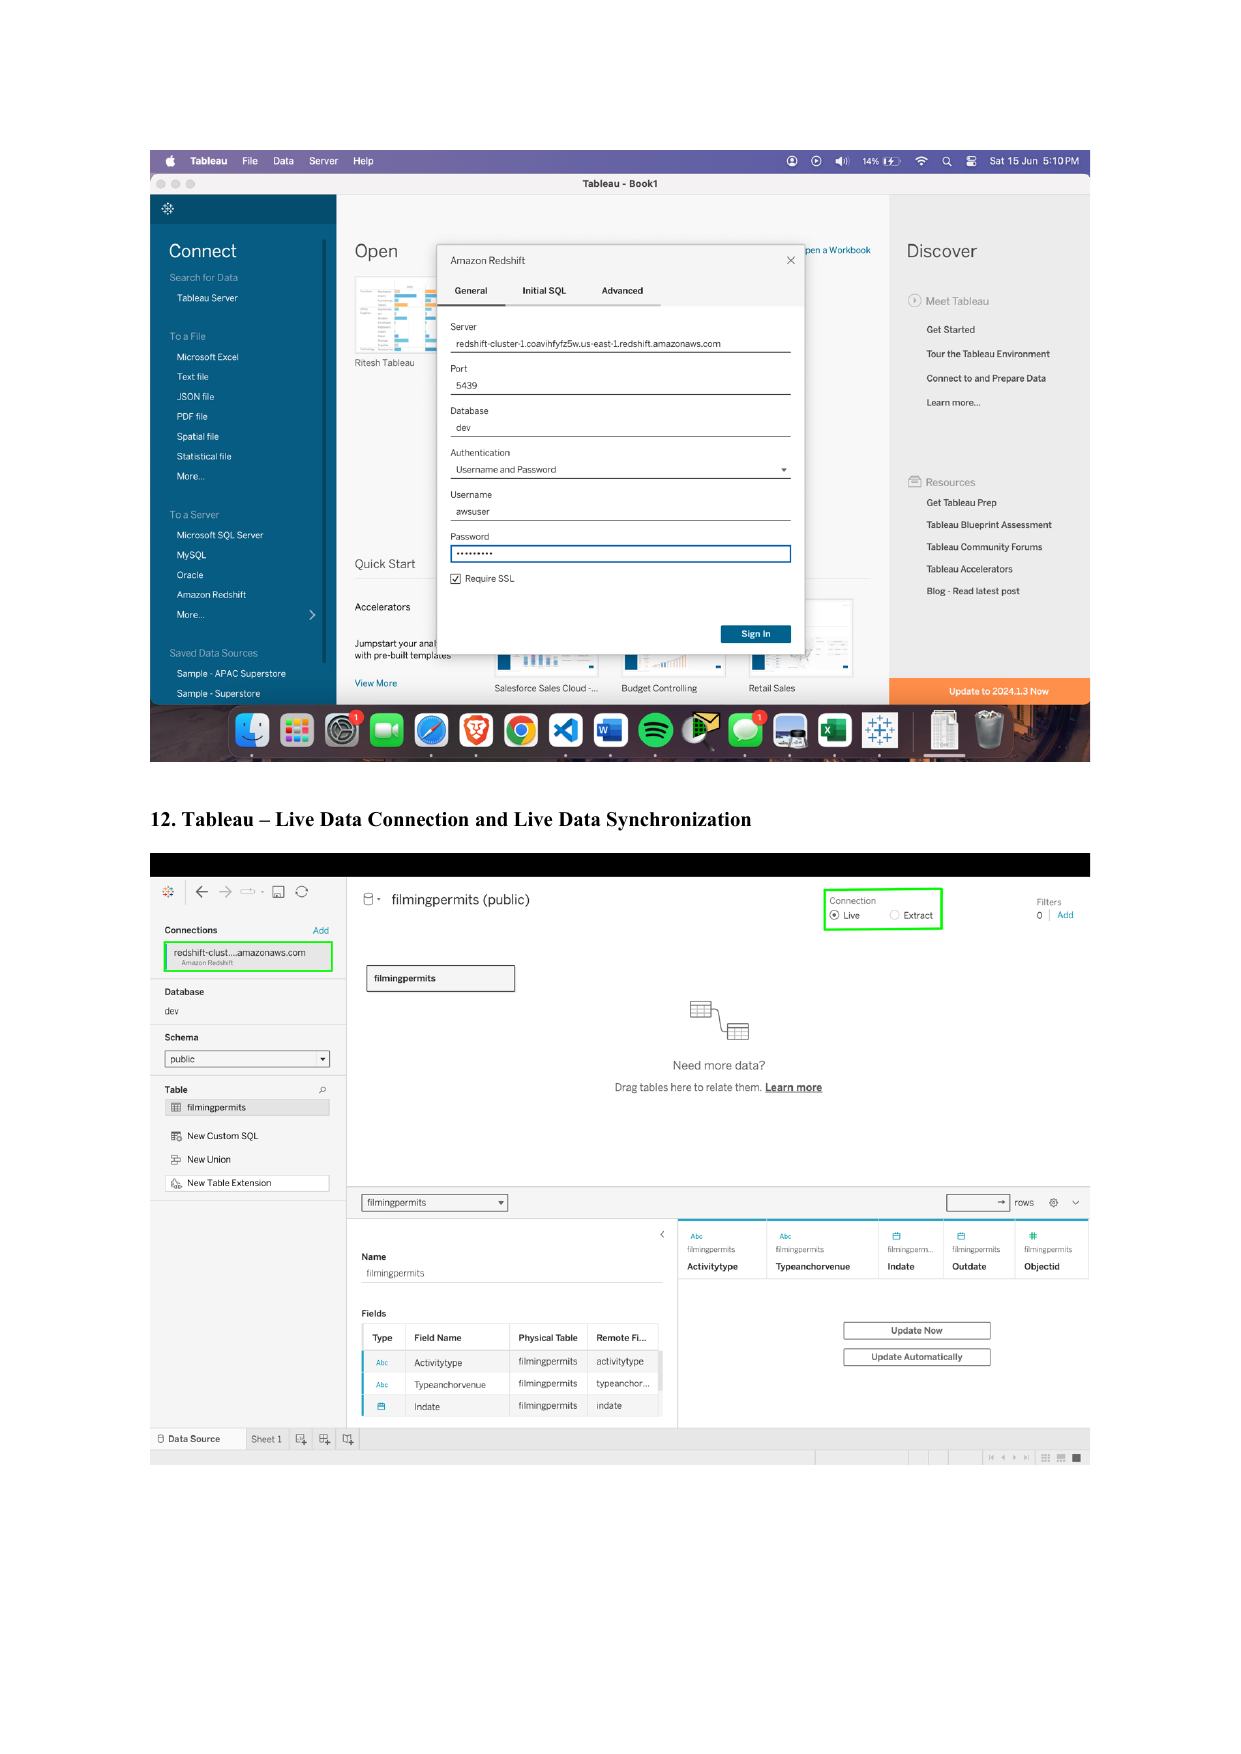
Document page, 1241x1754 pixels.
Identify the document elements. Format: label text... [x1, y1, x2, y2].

picture [208, 434, 218, 439]
picture [178, 552, 188, 557]
picture [178, 354, 188, 360]
text 12. Tableau – Live Data Connection and Live Data Synchronization [150, 807, 1090, 831]
picture [178, 473, 185, 479]
picture [181, 532, 188, 538]
picture [150, 853, 1091, 1465]
picture [150, 150, 1091, 762]
